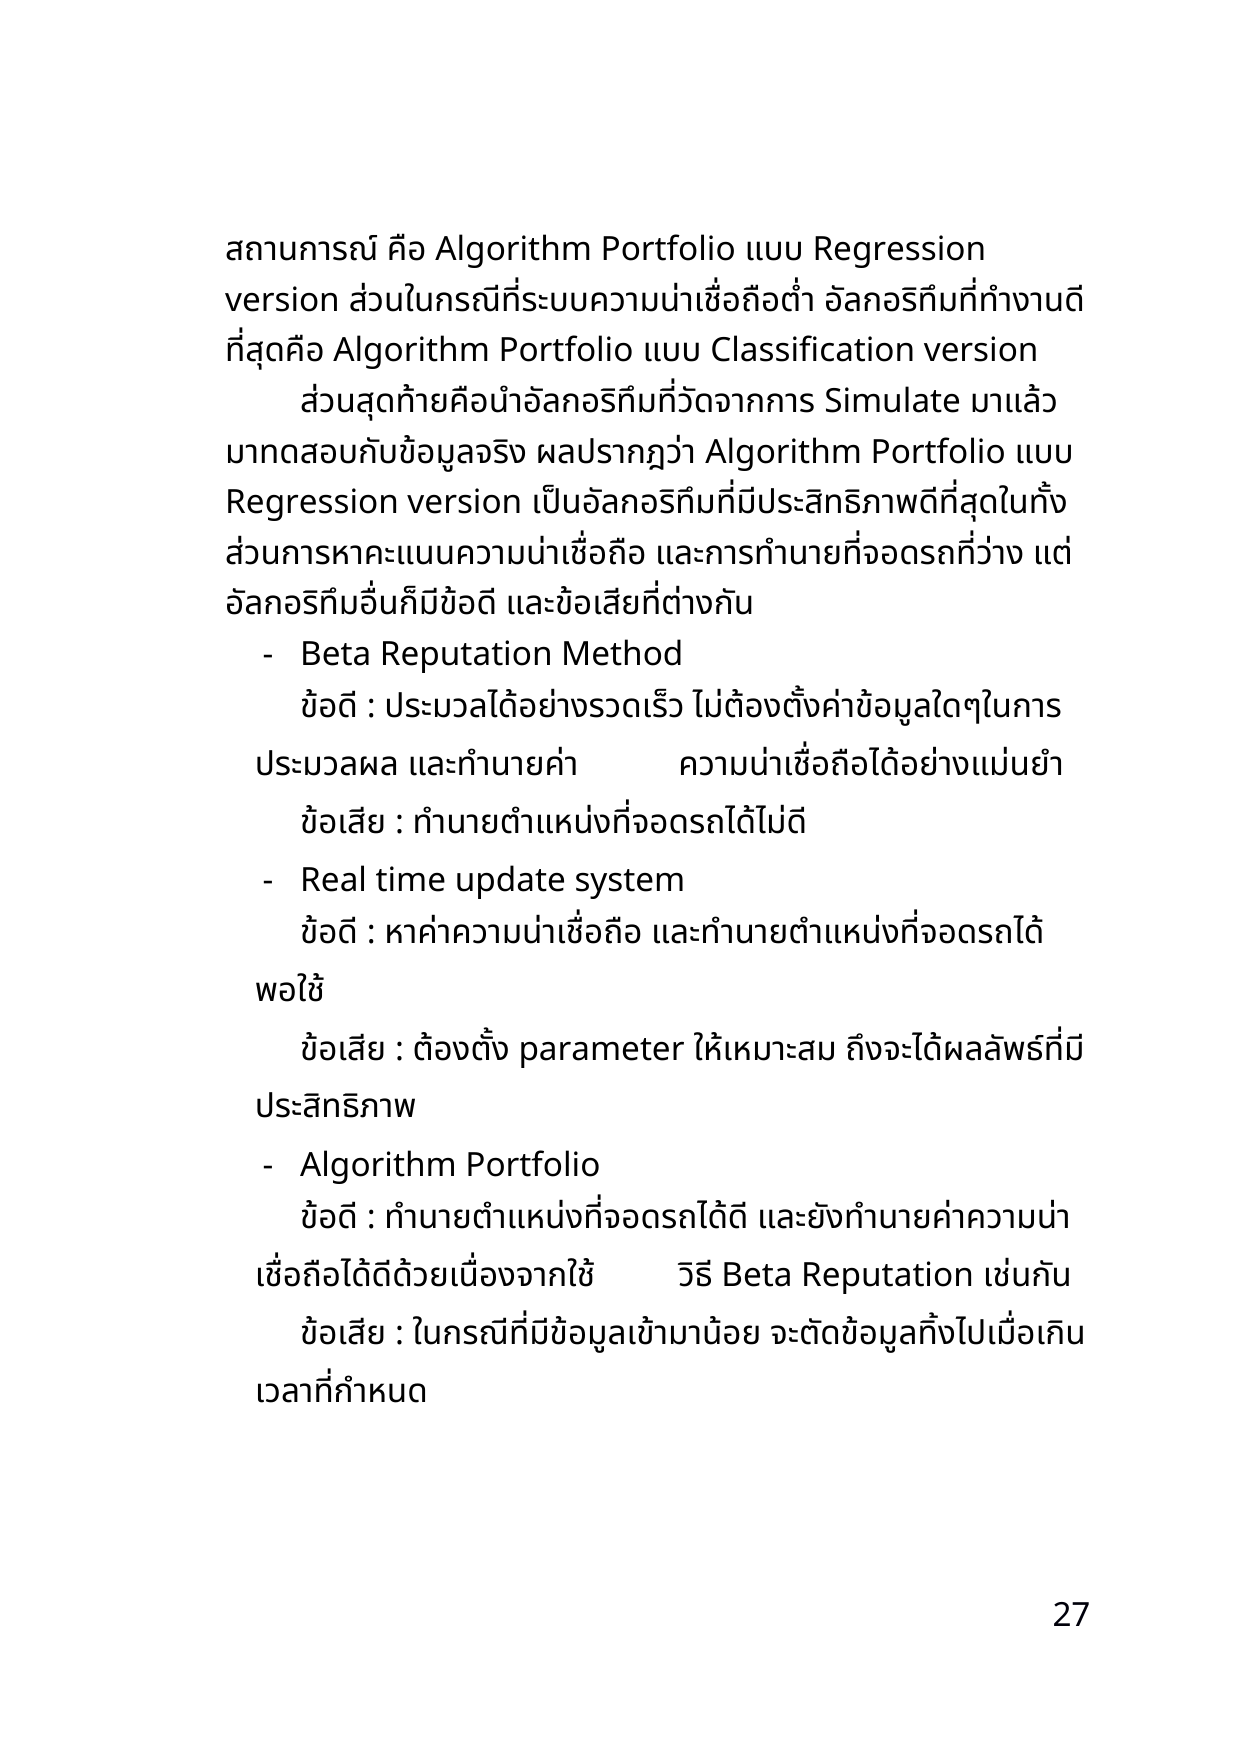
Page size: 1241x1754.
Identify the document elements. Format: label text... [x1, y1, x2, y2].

list ข้อเสีย : ในกรณีที่มีข้อมูลเข้ามาน้อย จะตัดข้อมูลทิ้งไปเมื่อเกินเวลาที่กำหนด [225, 1309, 1090, 1417]
text ส่วนสุดท้ายคือนำอัลกอริทึมที่วัดจากการ Simulate มาแล้วมาทดสอบกับข้อมูลจริง ผลปรากฎว่า Algorithm Portfolio แบบ Regression version เป็นอัลกอริทึมที่มีประสิทธิภาพดีที่สุดในทั้งส่วนการหาคะแนนความน่าเชื่อถือ และการทำนายที่จอดรถที่ว่าง แต่อัลกอริทึมอื่นก็มีข้อดี และข้อเสียที่ต่างกัน [225, 377, 1090, 629]
list ข้อเสีย : ทำนายตำแหน่งที่จอดรถได้ไม่ดี [225, 798, 1090, 849]
list ข้อดี : ทำนายตำแหน่งที่จอดรถได้ดี และยังทำนายค่าความน่าเชื่อถือได้ดีด้วยเนื่องจากใช้ วิธี Beta Reputation เช่นกัน [225, 1193, 1090, 1301]
list ข้อดี : หาค่าความน่าเชื่อถือ และทำนายตำแหน่งที่จอดรถได้พอใช้ [225, 908, 1090, 1017]
list Real time update system [262, 856, 1090, 902]
list Beta Reputation Method [262, 629, 1090, 675]
list ข้อดี : ประมวลได้อย่างรวดเร็ว ไม่ต้องตั้งค่าข้อมูลใดๆในการประมวลผล และทำนายค่า ความน่าเชื่อถือได้อย่างแม่นยำ [225, 682, 1090, 791]
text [225, 225, 1090, 377]
list Algorithm Portfolio [262, 1140, 1090, 1186]
list ข้อเสีย : ต้องตั้ง parameter ให้เหมาะสม ถึงจะได้ผลลัพธ์ที่มีประสิทธิภาพ [225, 1024, 1090, 1133]
